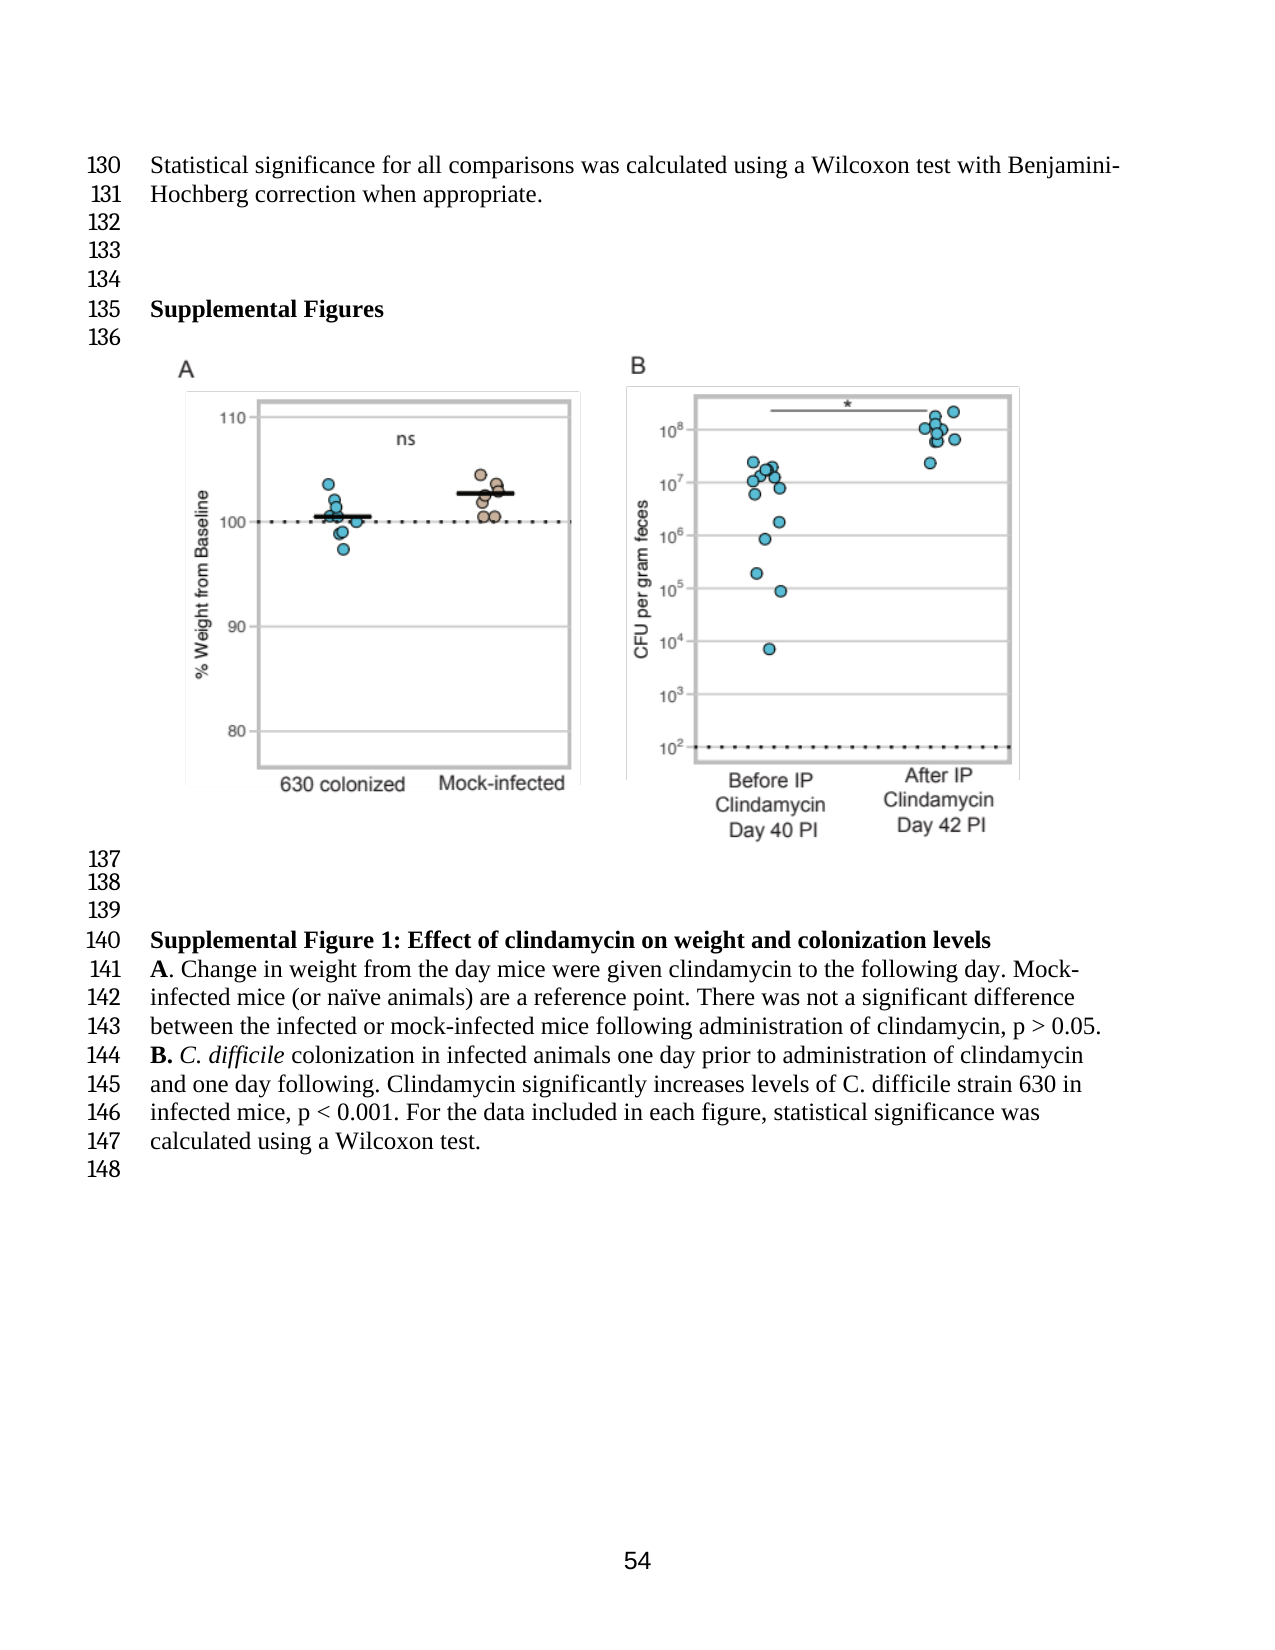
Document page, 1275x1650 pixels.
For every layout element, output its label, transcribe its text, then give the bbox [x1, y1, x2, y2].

text Supplemental Figure 1: Effect of clindamycin on weight and colonization levels [150, 925, 1125, 954]
text Statistical significance for all comparisons was calculated using a Wilcoxon test with Benjamini- Hochberg correction when appropriate. [150, 150, 1125, 207]
text Supplemental Figures [150, 294, 1125, 322]
text A. Change in weight from the day mice were given clindamycin to the following day. Mock-infected mice (or naïve animals) are a reference point. There was not a significant difference between the infected or mock-infected mice following administration of clindamycin, p > 0.05. B. C. difficile colonization in infected animals one day prior to administration of clindamycin and one day following. Clindamycin significantly increases levels of C. difficile strain 630 in infected mice, p < 0.001. For the data included in each figure, statistical significance was calculated using a Wilcoxon test. [150, 954, 1125, 1155]
